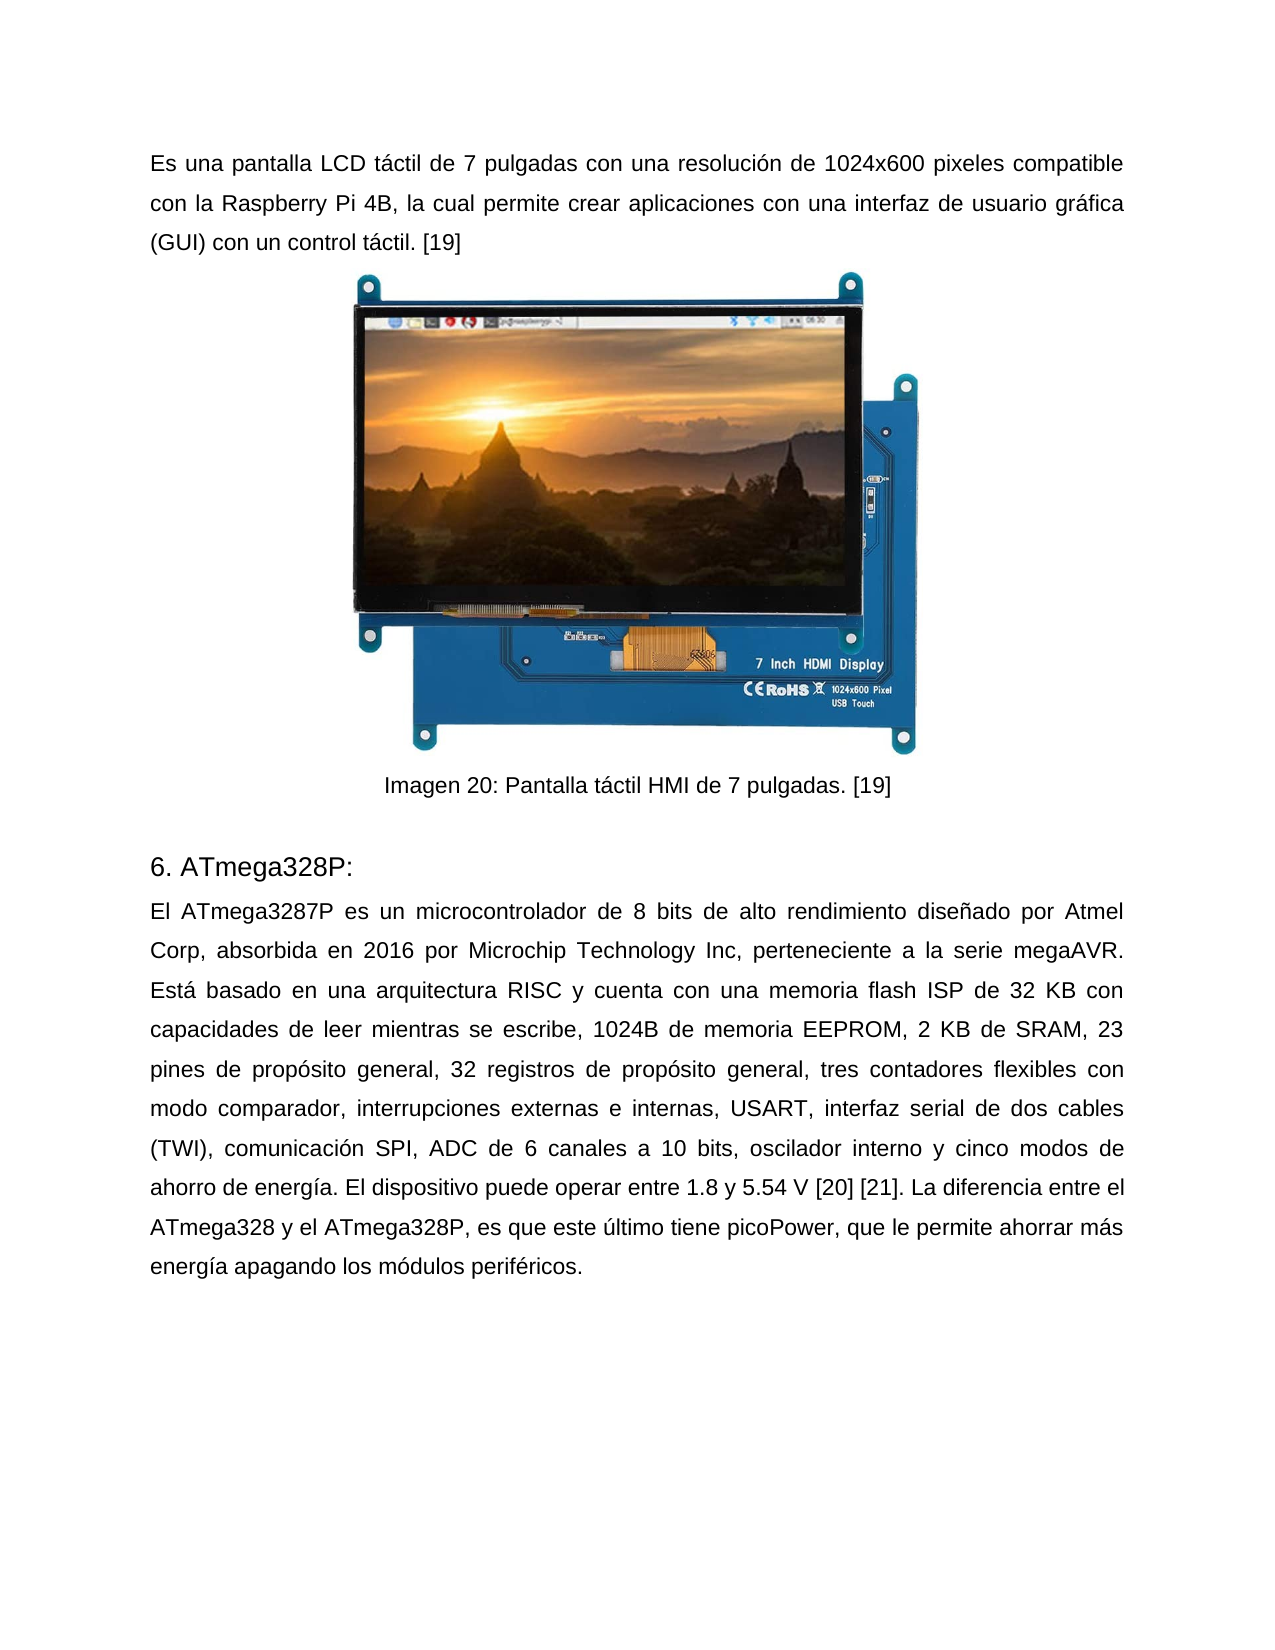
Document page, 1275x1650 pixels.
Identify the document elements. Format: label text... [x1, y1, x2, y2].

list Imagen 20: Pantalla táctil HMI de 7 pulgadas. [19] [150, 772, 1125, 798]
list Es una pantalla LCD táctil de 7 pulgadas con una resolución de 1024x600 pixeles compatible con la Raspberry Pi 4B, la cual permite crear aplicaciones con una interfaz de usuario gráfica (GUI) con un control táctil. [19] [150, 150, 1125, 255]
picture [350, 268, 925, 758]
list ATmega328P: [150, 851, 1125, 882]
list El ATmega3287P es un microcontrolador de 8 bits de alto rendimiento diseñado por Atmel Corp, absorbida en 2016 por Microchip Technology Inc, perteneciente a la serie megaAVR. Está basado en una arquitectura RISC y cuenta con una memoria flash ISP de 32 KB con capacidades de leer mientras se escribe, 1024B de memoria EEPROM, 2 KB de SRAM, 23 pines de propósito general, 32 registros de propósito general, tres contadores flexibles con modo comparador, interrupciones externas e internas, USART, interfaz serial de dos cables (TWI), comunicación SPI, ADC de 6 canales a 10 bits, oscilador interno y cinco modos de ahorro de energía. El dispositivo puede operar entre 1.8 y 5.54 V [20] [21]. La diferencia entre el ATmega328 y el ATmega328P, es que este último tiene picoPower, que le permite ahorrar más energía apagando los módulos periféricos. [150, 898, 1125, 1279]
